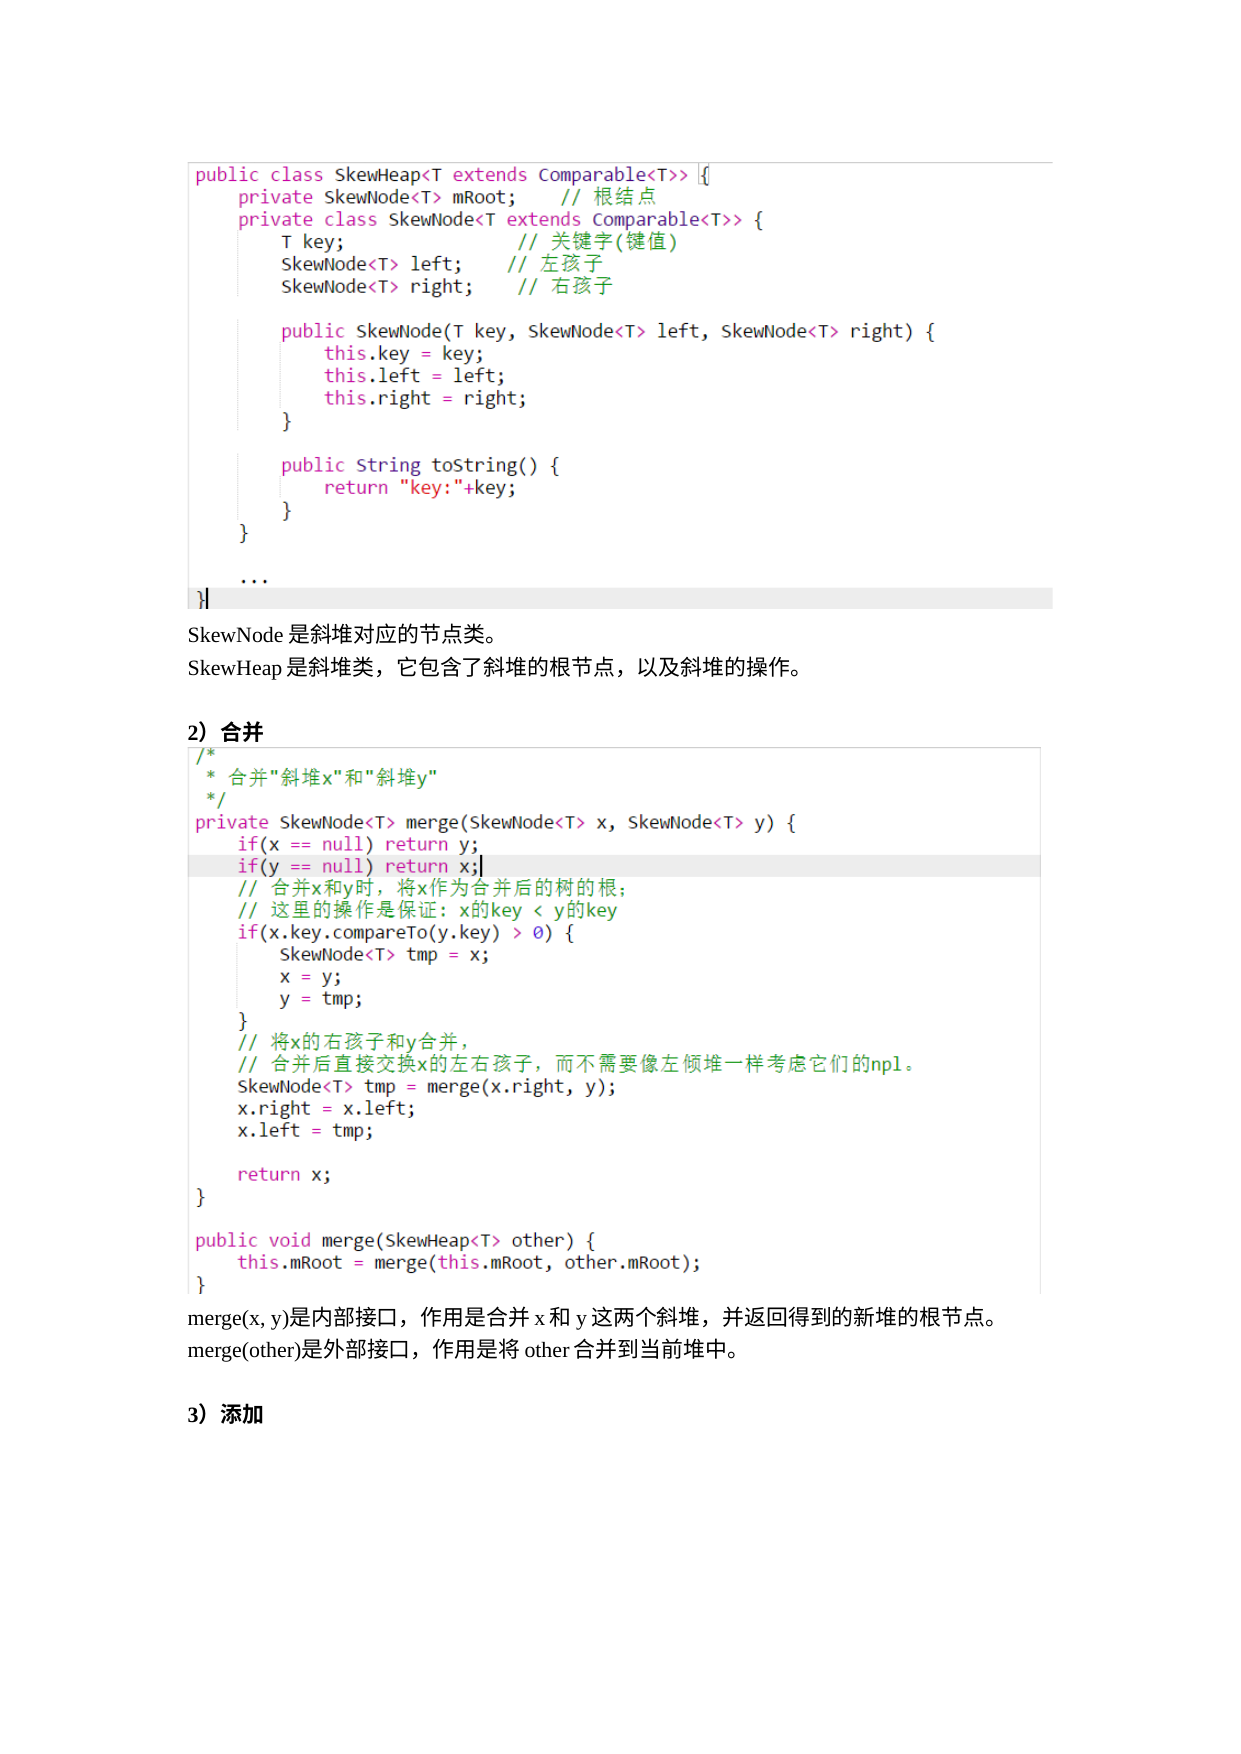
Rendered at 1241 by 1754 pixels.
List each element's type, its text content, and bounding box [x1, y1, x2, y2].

text merge(x, y)是内部接口，作用是合并x和y这两个斜堆，并返回得到的新堆的根节点。 [187, 1299, 1053, 1332]
text merge(other)是外部接口，作用是将other合并到当前堆中。 [187, 1332, 1053, 1364]
text 3）添加 [187, 1397, 1053, 1429]
text SkewNode是斜堆对应的节点类。 [187, 617, 1053, 649]
text SkewHeap是斜堆类，它包含了斜堆的根节点，以及斜堆的操作。 [187, 649, 1053, 682]
picture [187, 162, 1053, 609]
picture [187, 747, 1041, 1294]
text 2）合并 [187, 714, 1053, 747]
